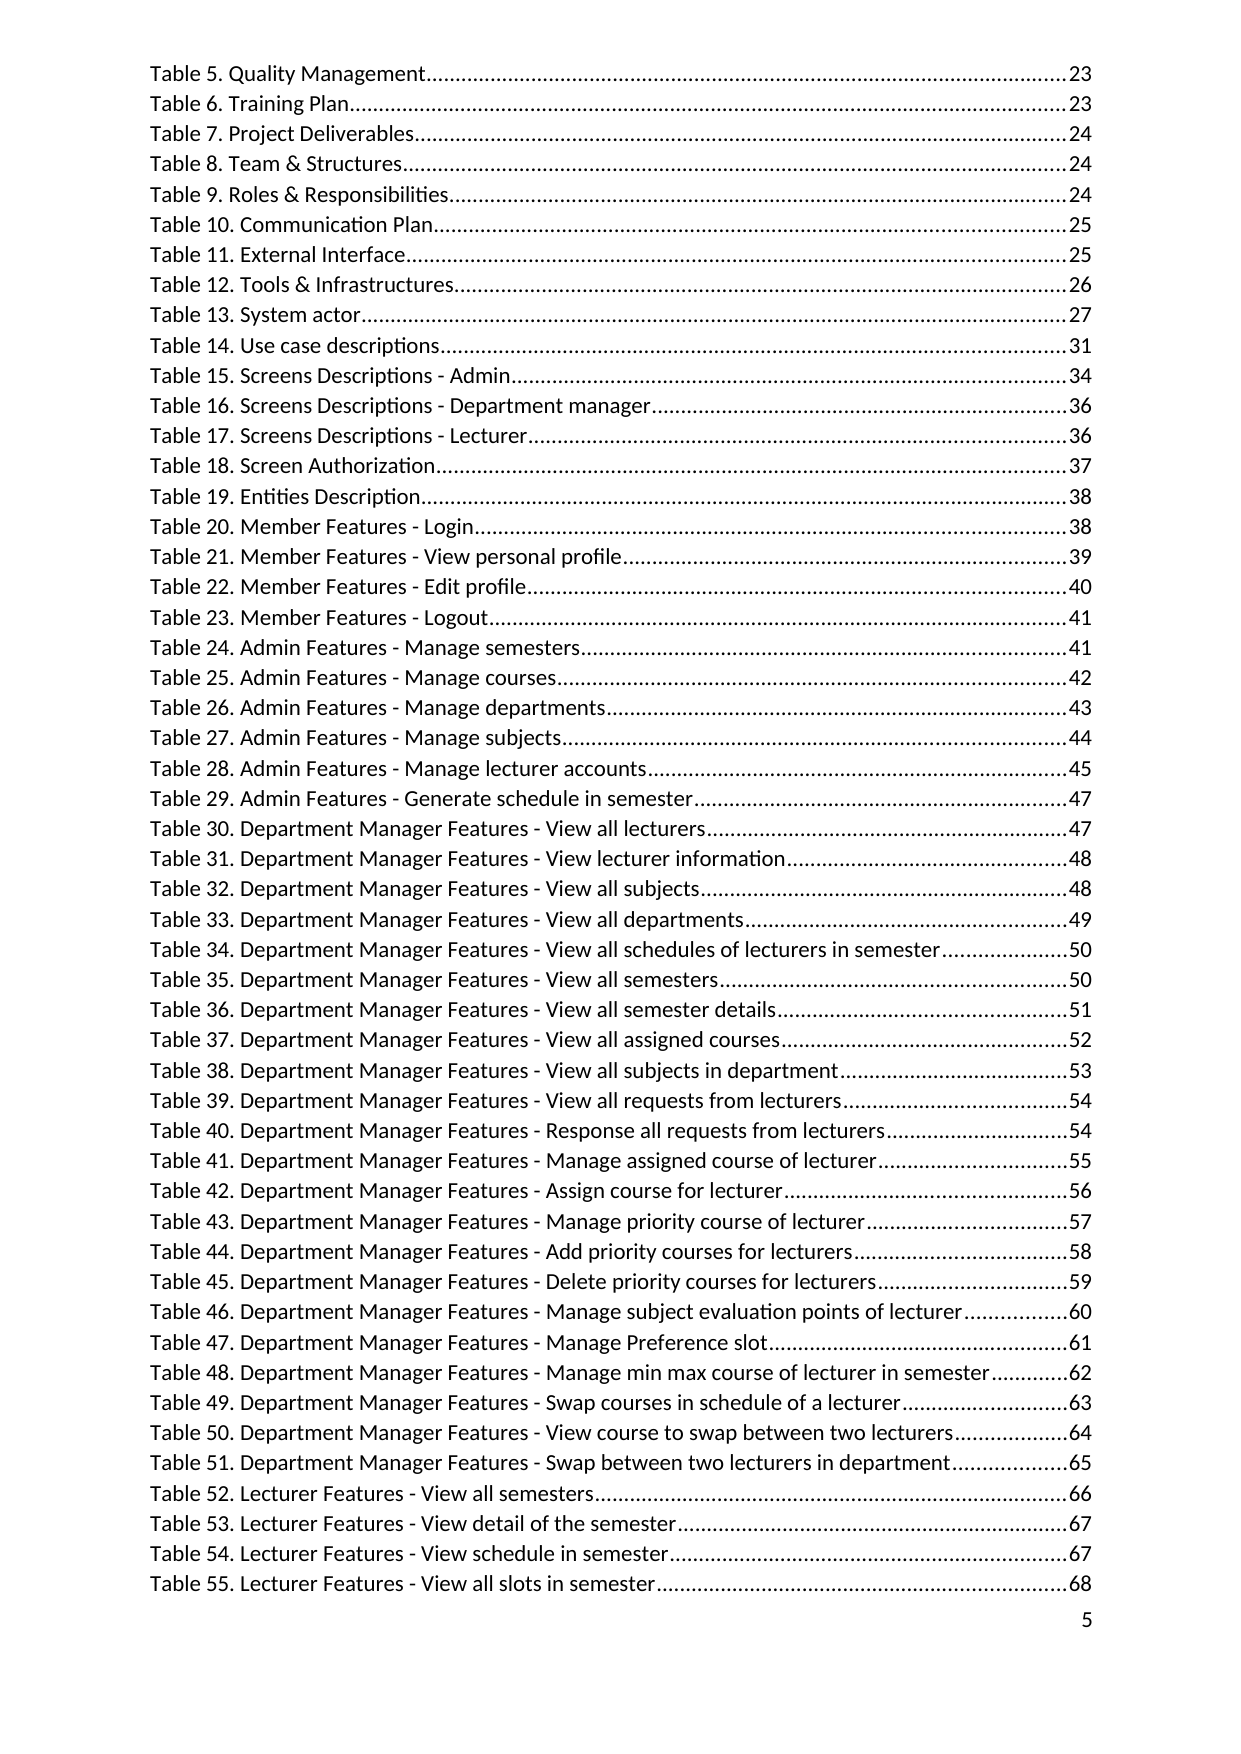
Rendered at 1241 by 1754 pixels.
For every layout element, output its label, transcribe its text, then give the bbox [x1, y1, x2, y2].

text Table 34. Department Manager Features - View all schedules of lecturers in semester 50 [150, 935, 1093, 963]
text Table 14. Use case descriptions 31 [150, 331, 1093, 359]
text Table 45. Department Manager Features - Delete priority courses for lecturers 59 [150, 1267, 1093, 1295]
text Table 47. Department Manager Features - Manage Preference slot 61 [150, 1328, 1093, 1356]
text Table 22. Member Features - Edit profile 40 [150, 572, 1093, 601]
text Table 55. Lecturer Features - View all slots in semester 68 [150, 1569, 1093, 1597]
text Table 36. Department Manager Features - View all semester details 51 [150, 995, 1093, 1023]
text Table 39. Department Manager Features - View all requests from lecturers 54 [150, 1086, 1093, 1114]
text Table 40. Department Manager Features - Response all requests from lecturers 54 [150, 1116, 1093, 1144]
text Table 54. Lecturer Features - View schedule in semester 67 [150, 1539, 1093, 1567]
text Table 21. Member Features - View personal profile 39 [150, 542, 1093, 570]
text Table 25. Admin Features - Manage courses 42 [150, 663, 1093, 691]
text Table 19. Entities Description 38 [150, 482, 1093, 510]
text Table 6. Training Plan 23 [150, 89, 1093, 117]
text Table 15. Screens Descriptions - Admin 34 [150, 361, 1093, 389]
text Table 49. Department Manager Features - Swap courses in schedule of a lecturer 63 [150, 1388, 1093, 1416]
text Table 48. Department Manager Features - Manage min max course of lecturer in semester 62 [150, 1358, 1093, 1386]
text Table 35. Department Manager Features - View all semesters 50 [150, 965, 1093, 993]
text Table 30. Department Manager Features - View all lecturers 47 [150, 814, 1093, 842]
text Table 16. Screens Descriptions - Department manager 36 [150, 391, 1093, 419]
text Table 17. Screens Descriptions - Lecturer 36 [150, 421, 1093, 449]
text Table 38. Department Manager Features - View all subjects in department 53 [150, 1056, 1093, 1084]
text Table 51. Department Manager Features - Swap between two lecturers in department 65 [150, 1448, 1093, 1477]
text Table 50. Department Manager Features - View course to swap between two lecturers 64 [150, 1418, 1093, 1446]
text Table 43. Department Manager Features - Manage priority course of lecturer 57 [150, 1207, 1093, 1235]
text Table 10. Communication Plan 25 [150, 210, 1093, 238]
text Table 41. Department Manager Features - Manage assigned course of lecturer 55 [150, 1146, 1093, 1174]
text Table 9. Roles & Responsibilities 24 [150, 180, 1093, 208]
text Table 52. Lecturer Features - View all semesters 66 [150, 1479, 1093, 1507]
text Table 5. Quality Management 23 [150, 59, 1093, 87]
text Table 29. Admin Features - Generate schedule in semester 47 [150, 784, 1093, 812]
text Table 20. Member Features - Login 38 [150, 512, 1093, 540]
text Table 11. External Interface 25 [150, 240, 1093, 268]
text Table 42. Department Manager Features - Assign course for lecturer 56 [150, 1177, 1093, 1205]
text Table 53. Lecturer Features - View detail of the semester 67 [150, 1509, 1093, 1537]
text Table 31. Department Manager Features - View lecturer information 48 [150, 844, 1093, 872]
text Table 18. Screen Authorization 37 [150, 452, 1093, 480]
text Table 26. Admin Features - Manage departments 43 [150, 693, 1093, 721]
text Table 44. Department Manager Features - Add priority courses for lecturers 58 [150, 1237, 1093, 1265]
text Table 13. System actor 27 [150, 301, 1093, 329]
text Table 32. Department Manager Features - View all subjects 48 [150, 874, 1093, 903]
text Table 24. Admin Features - Manage semesters 41 [150, 633, 1093, 661]
text Table 46. Department Manager Features - Manage subject evaluation points of lecturer 60 [150, 1297, 1093, 1326]
text Table 7. Project Deliverables 24 [150, 119, 1093, 147]
text Table 12. Tools & Infrastructures 26 [150, 270, 1093, 298]
text Table 37. Department Manager Features - View all assigned courses 52 [150, 1026, 1093, 1054]
text Table 8. Team & Structures 24 [150, 149, 1093, 178]
text Table 27. Admin Features - Manage subjects 44 [150, 723, 1093, 752]
text Table 23. Member Features - Logout 41 [150, 603, 1093, 631]
text Table 33. Department Manager Features - View all departments 49 [150, 905, 1093, 933]
text Table 28. Admin Features - Manage lecturer accounts 45 [150, 754, 1093, 782]
